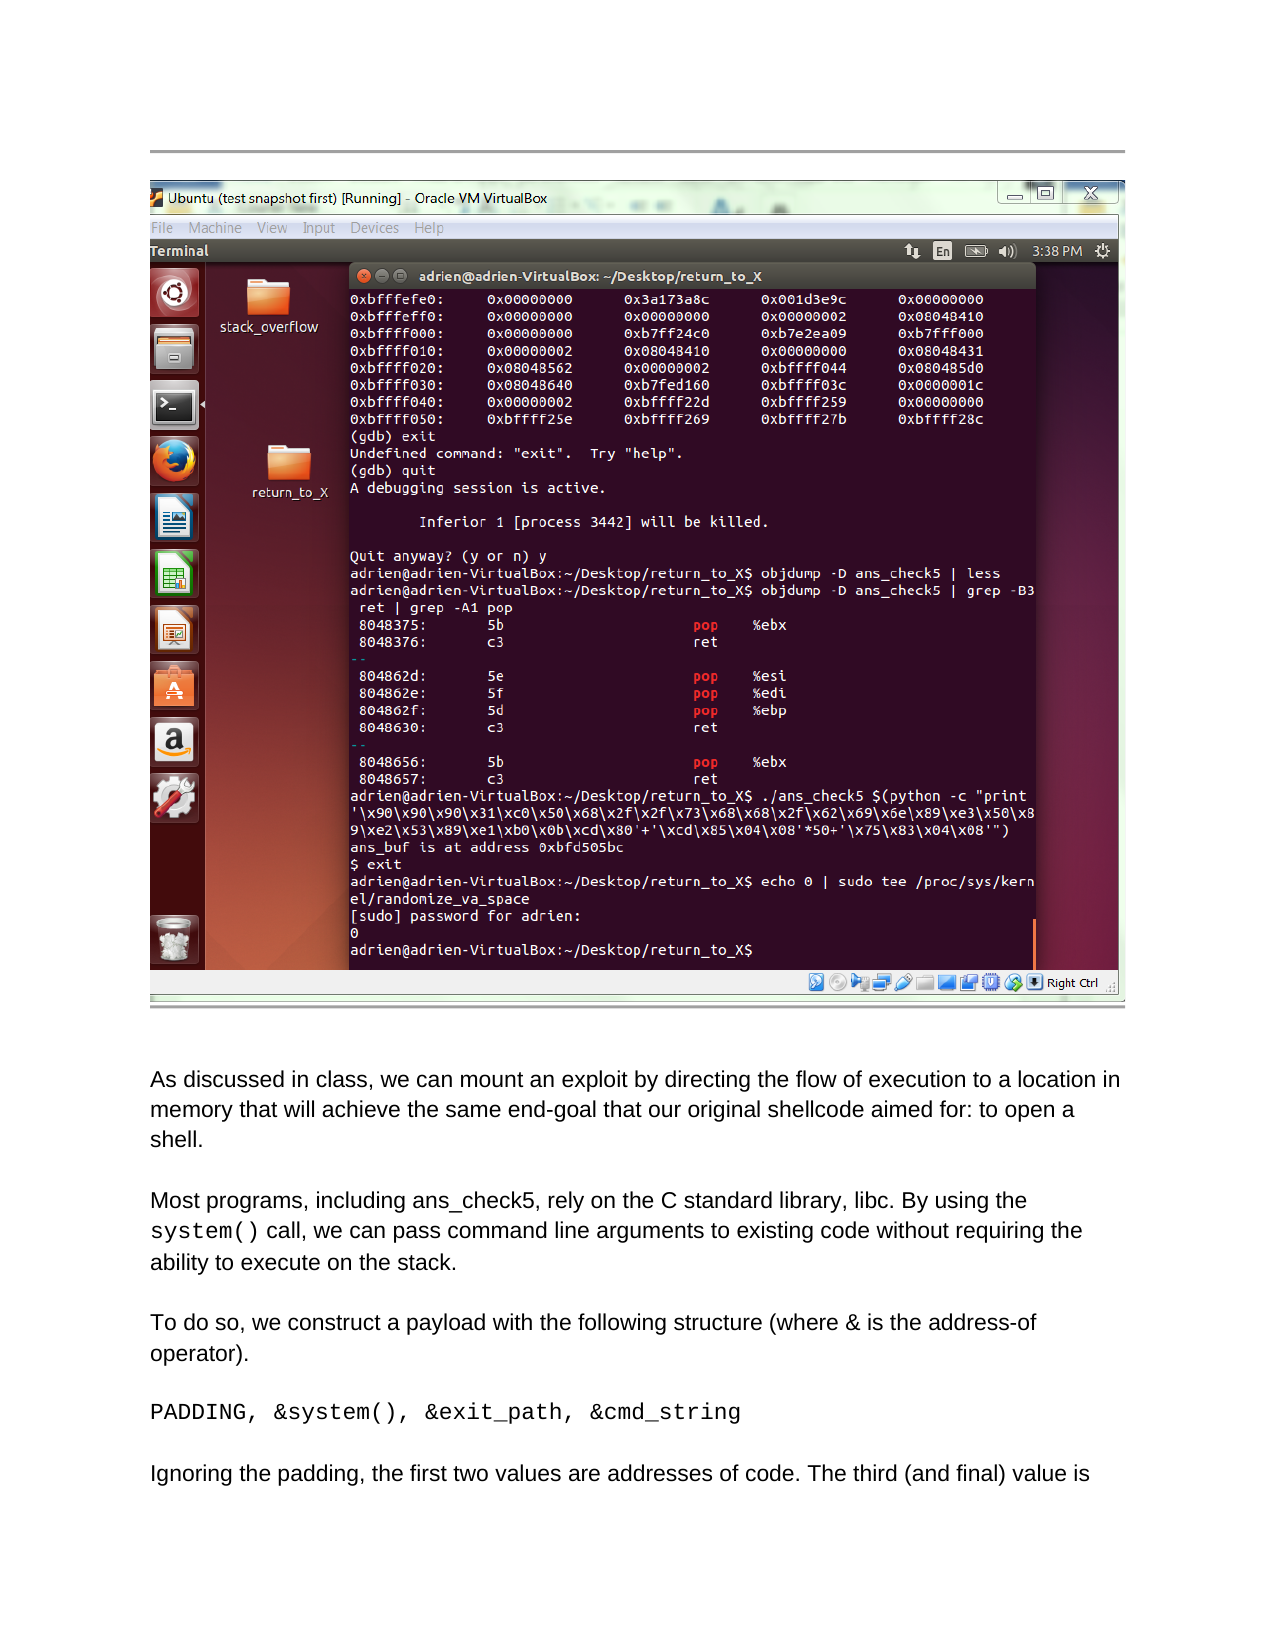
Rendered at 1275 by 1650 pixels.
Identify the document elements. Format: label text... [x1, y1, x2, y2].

text Most programs, including ans_check5, rely on the C standard library, libc. By using the system() call, we can pass command line arguments to existing code without requiring the ability to execute on the stack. [150, 1187, 1125, 1275]
text To do so, we construct a payload with the following structure (where & is the address-of operator). [150, 1309, 1125, 1366]
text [150, 1460, 1125, 1486]
text PADDING, &system(), &exit_path, &cmd_string [150, 1400, 1125, 1426]
picture [150, 180, 1125, 1002]
text As discussed in class, we can mount an exploit by directing the flow of execution to a location in memory that will achieve the same end-goal that our original shellcode aimed for: to open a shell. [150, 1066, 1125, 1152]
